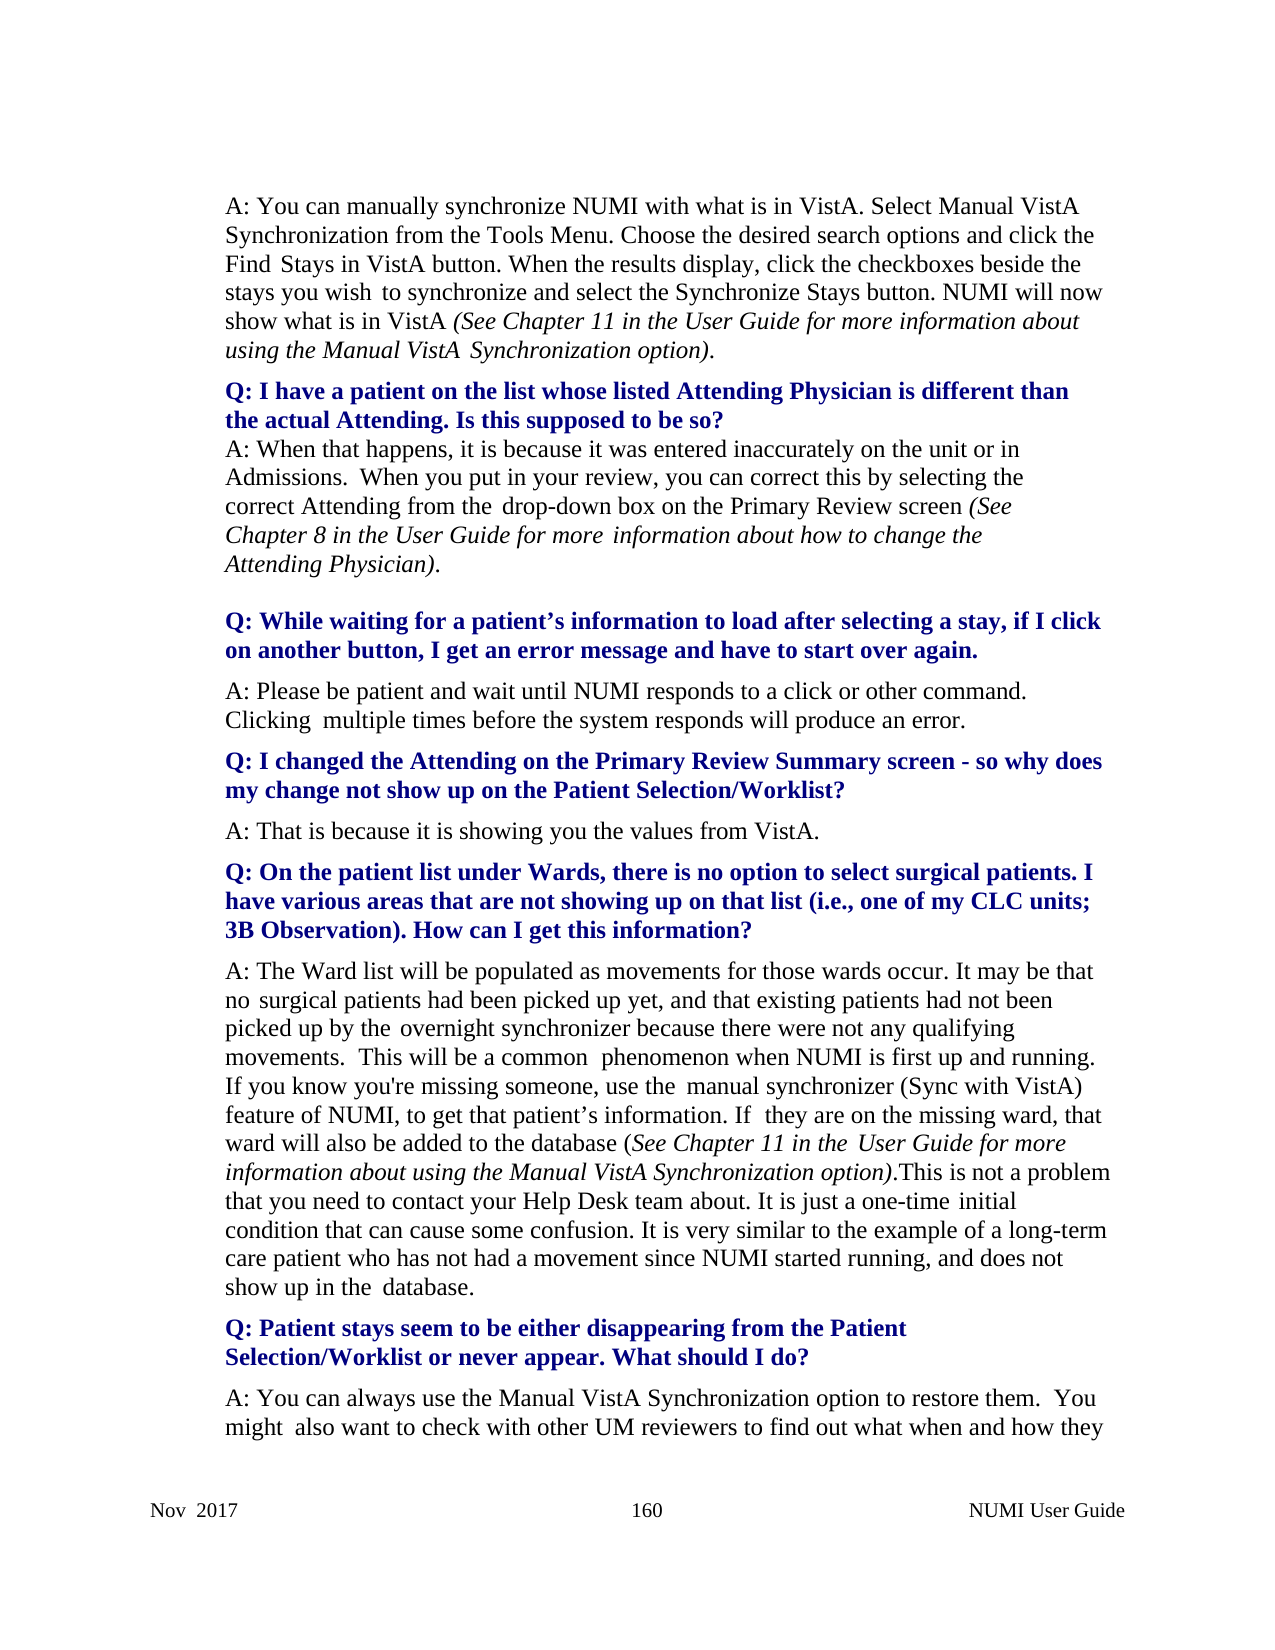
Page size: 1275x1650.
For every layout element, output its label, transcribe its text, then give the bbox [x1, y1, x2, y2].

text Q: I changed the Attending on the Primary Review Summary screen - so why does my change not show up on the Patient Selection/Worklist? [225, 746, 1108, 804]
text Q: On the patient list under Wards, there is no option to select surgical patients. I have various areas that are not showing up on that list (i.e., one of my CLC units; 3B Observation). How can I get this information? [225, 857, 1108, 943]
text Q: While waiting for a patient’s information to load after selecting a stay, if I click on another button, I get an error message and have to start over again. [225, 606, 1108, 664]
text A: Please be patient and wait until NUMI responds to a click or other command. Clicking multiple times before the system responds will produce an error. [225, 676, 1108, 734]
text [225, 1383, 1108, 1441]
text Q: I have a patient on the list whose listed Attending Physician is different than the actual Attending. Is this supposed to be so? [225, 376, 1108, 434]
text A: You can manually synchronize NUMI with what is in VistA. Select Manual VistA Synchronization from the Tools Menu. Choose the desired search options and click the Find Stays in VistA button. When the results display, click the checkboxes beside the stays you wish to synchronize and select the Synchronize Stays button. NUMI will now show what is in VistA (See Chapter 11 in the User Guide for more information about using the Manual VistA Synchronization option). [225, 191, 1108, 364]
text Q: Patient stays seem to be either disappearing from the Patient Selection/Worklist or never appear. What should I do? [225, 1313, 1108, 1371]
text A: That is because it is showing you the values from VistA. [225, 816, 1125, 845]
text A: When that happens, it is because it was entered inaccurately on the unit or in Admissions. When you put in your review, you can correct this by selecting the correct Attending from the drop-down box on the Primary Review screen (See Chapter 8 in the User Guide for more information about how to change the Attending Physician). [225, 434, 1079, 577]
text A: The Ward list will be populated as movements for those wards occur. It may be that no surgical patients had been picked up yet, and that existing patients had not been picked up by the overnight synchronizer because there were not any qualifying movements. This will be a common phenomenon when NUMI is first up and running. If you know you're missing someone, use the manual synchronizer (Sync with VistA) feature of NUMI, to get that patient’s information. If they are on the missing ward, that ward will also be added to the database (See Chapter 11 in the User Guide for more information about using the Manual VistA Synchronization option).This is not a problem that you need to contact your Help Desk team about. It is just a one-time initial condition that can cause some confusion. It is very similar to the example of a long-term care patient who has not had a movement since NUMI started running, and does not show up in the database. [225, 956, 1114, 1301]
